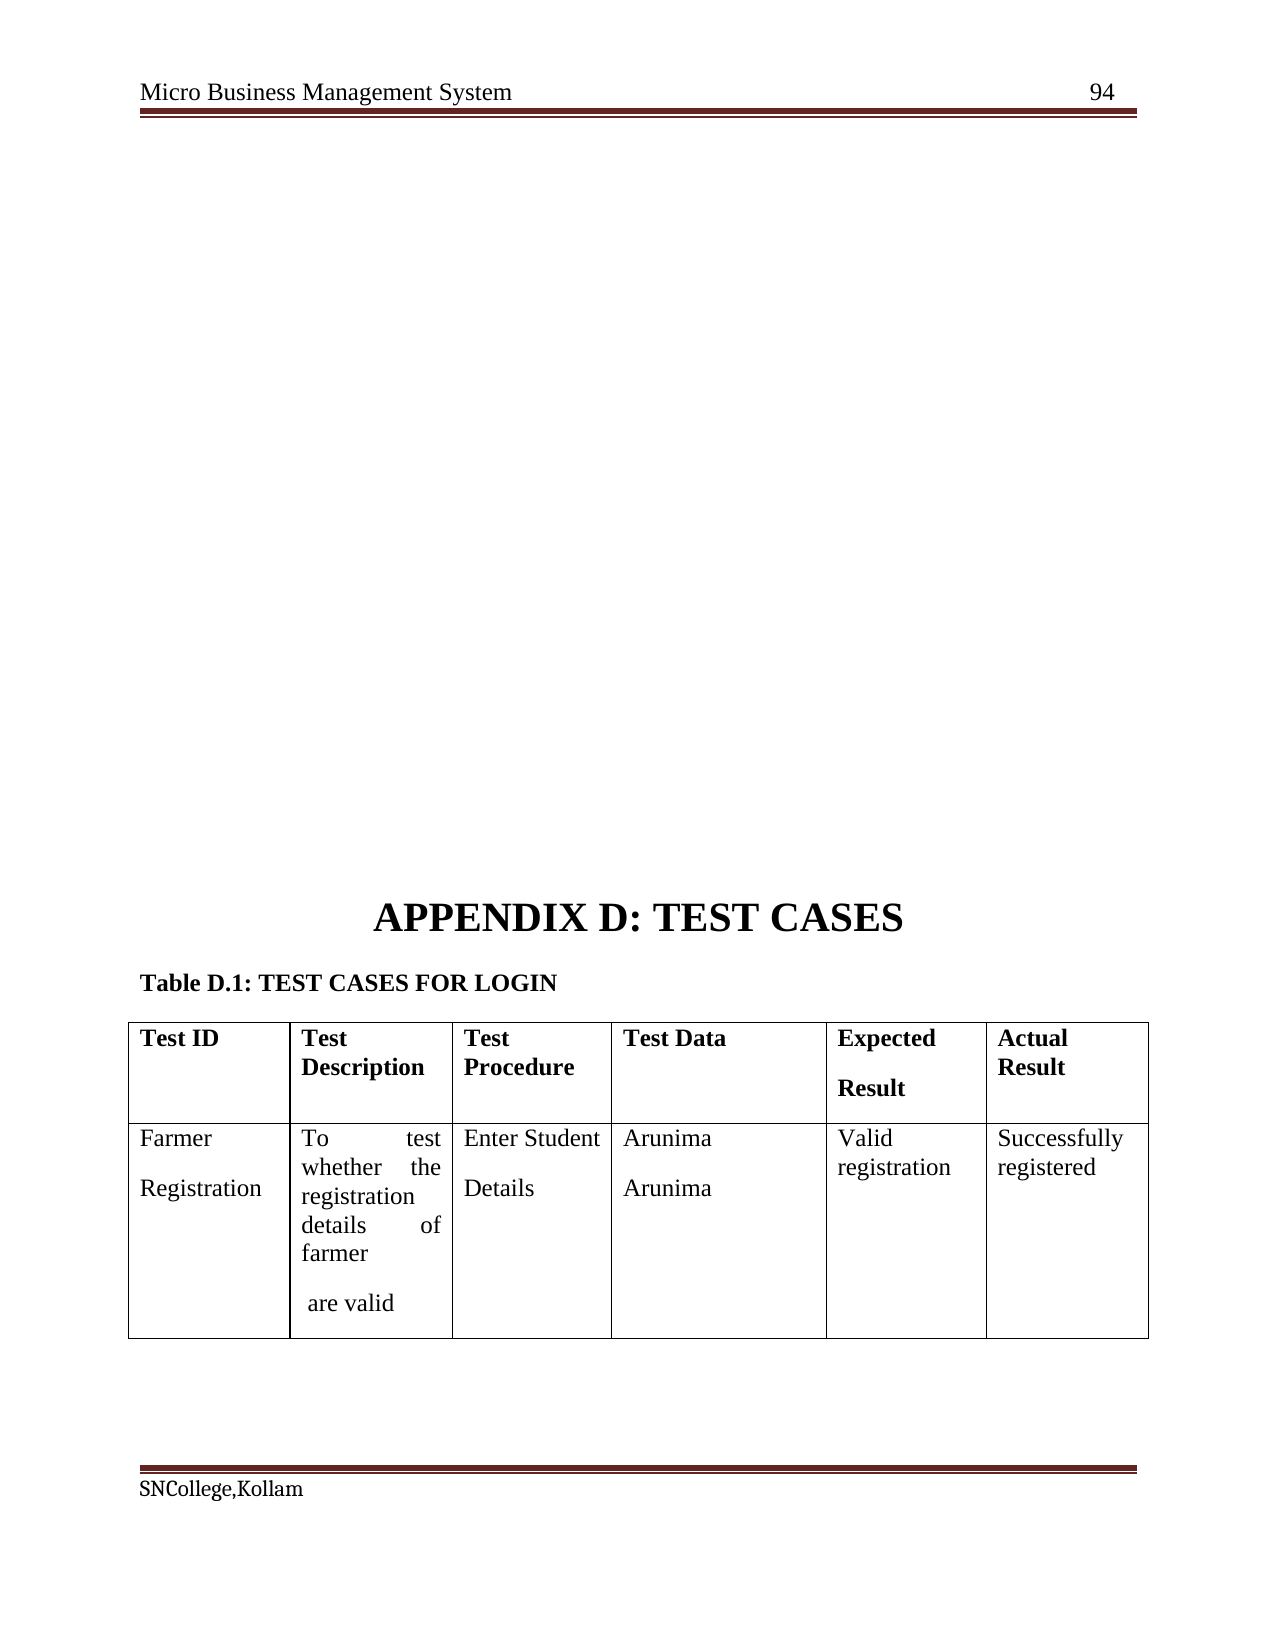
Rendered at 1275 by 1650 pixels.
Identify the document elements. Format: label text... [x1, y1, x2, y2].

table_cell Valid registration [827, 1124, 986, 1338]
table_cell Arunima Arunima [612, 1124, 826, 1338]
table_header Test Data [612, 1023, 826, 1122]
table_header Test Description [291, 1023, 452, 1122]
table_header Actual Result [987, 1023, 1148, 1122]
table_cell Farmer Registration [129, 1124, 289, 1338]
table_header Expected Result [827, 1023, 986, 1122]
text Table D.1: TEST CASES FOR LOGIN [139, 968, 1137, 997]
table_header Test Procedure [453, 1023, 611, 1122]
table_header Test ID [129, 1023, 289, 1122]
text APPENDIX D: TEST CASES [139, 892, 1137, 940]
table_cell Successfully registered [987, 1124, 1148, 1338]
table_cell Enter Student Details [453, 1124, 611, 1338]
table_cell To test whether the registration details of farmer are valid [291, 1124, 452, 1338]
